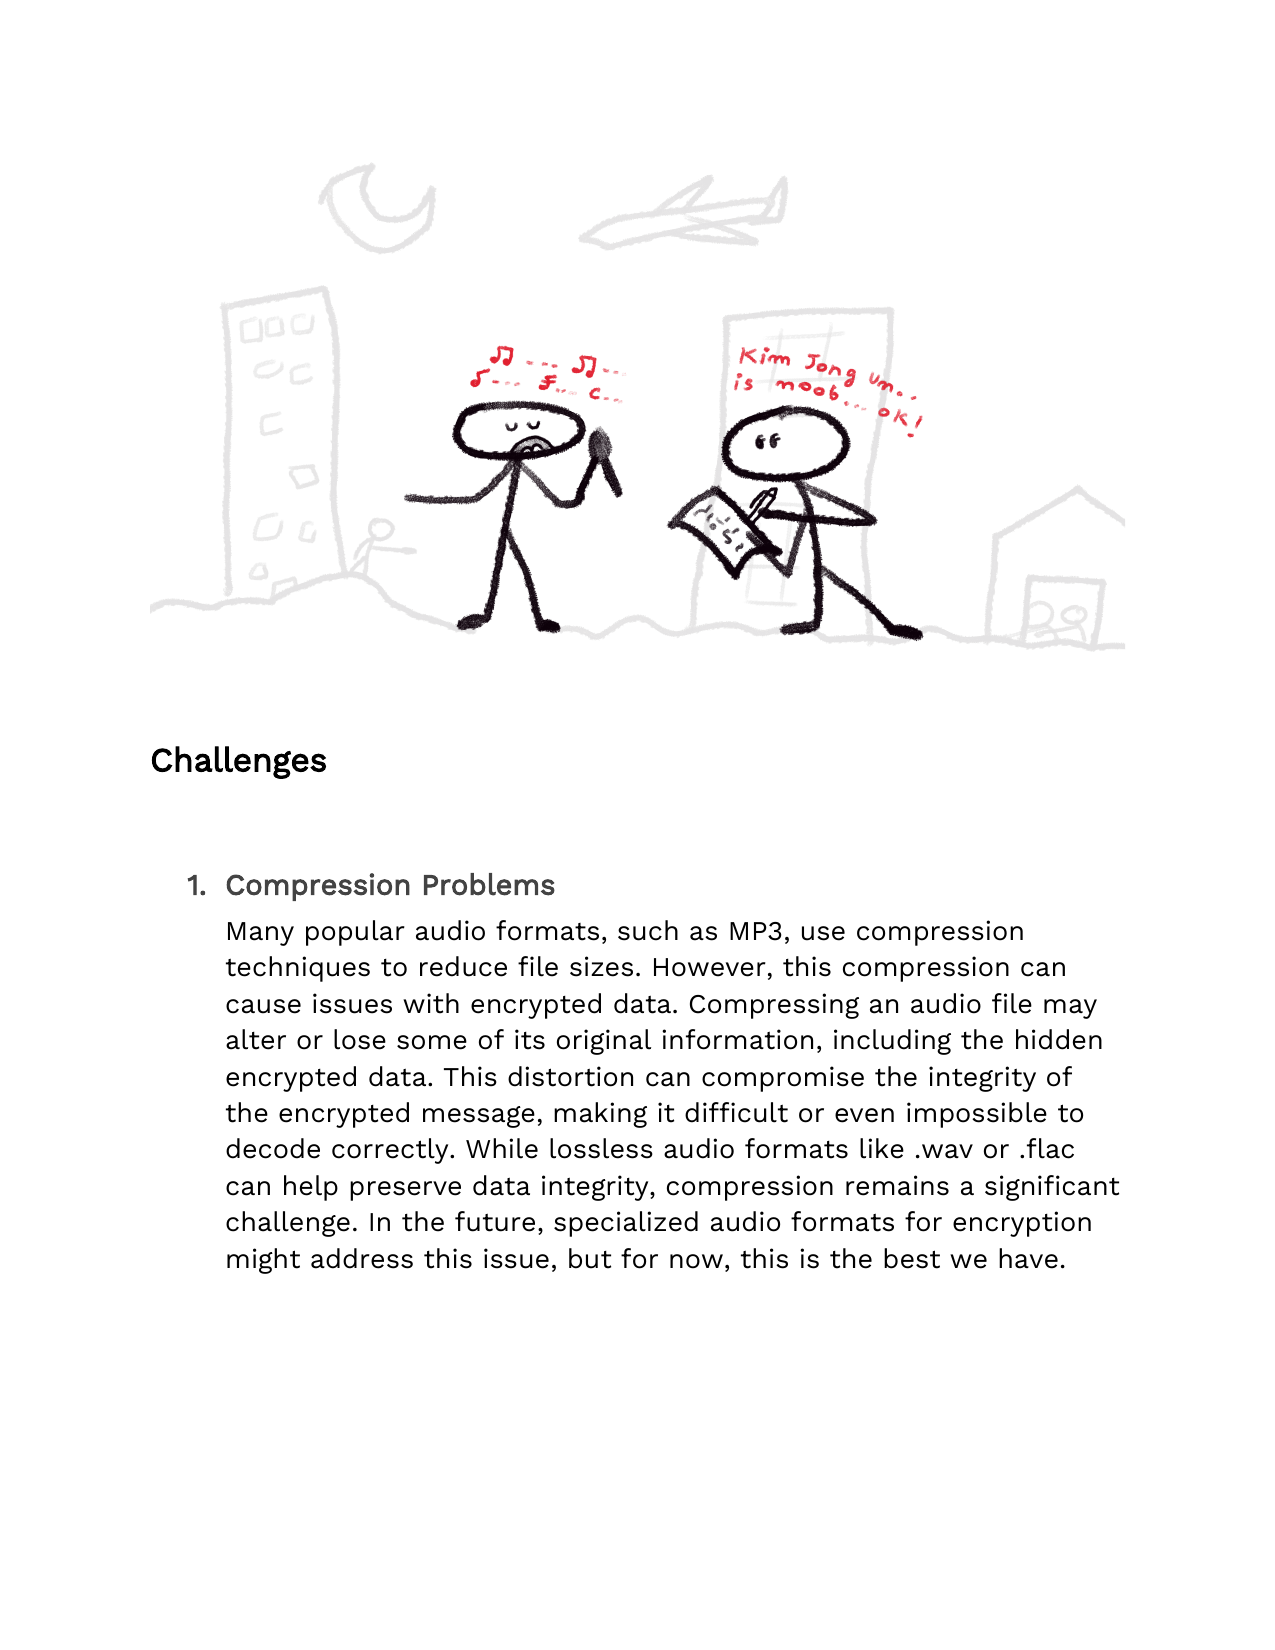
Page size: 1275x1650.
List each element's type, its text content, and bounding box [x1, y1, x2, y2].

subtitle Challenges [150, 740, 1125, 779]
text Many popular audio formats, such as MP3, use compression techniques to reduce file sizes. However, this compression can cause issues with encrypted data. Compressing an audio file may alter or lose some of its original information, including the hidden encrypted data. This distortion can compromise the integrity of the encrypted message, making it difficult or even impossible to decode correctly. While lossless audio formats like .wav or .flac can help preserve data integrity, compression remains a significant challenge. In the future, specialized audio formats for encryption might address this issue, but for now, this is the best we have. [225, 915, 1125, 1275]
subtitle Compression Problems [187, 867, 1125, 902]
picture [150, 150, 1125, 698]
